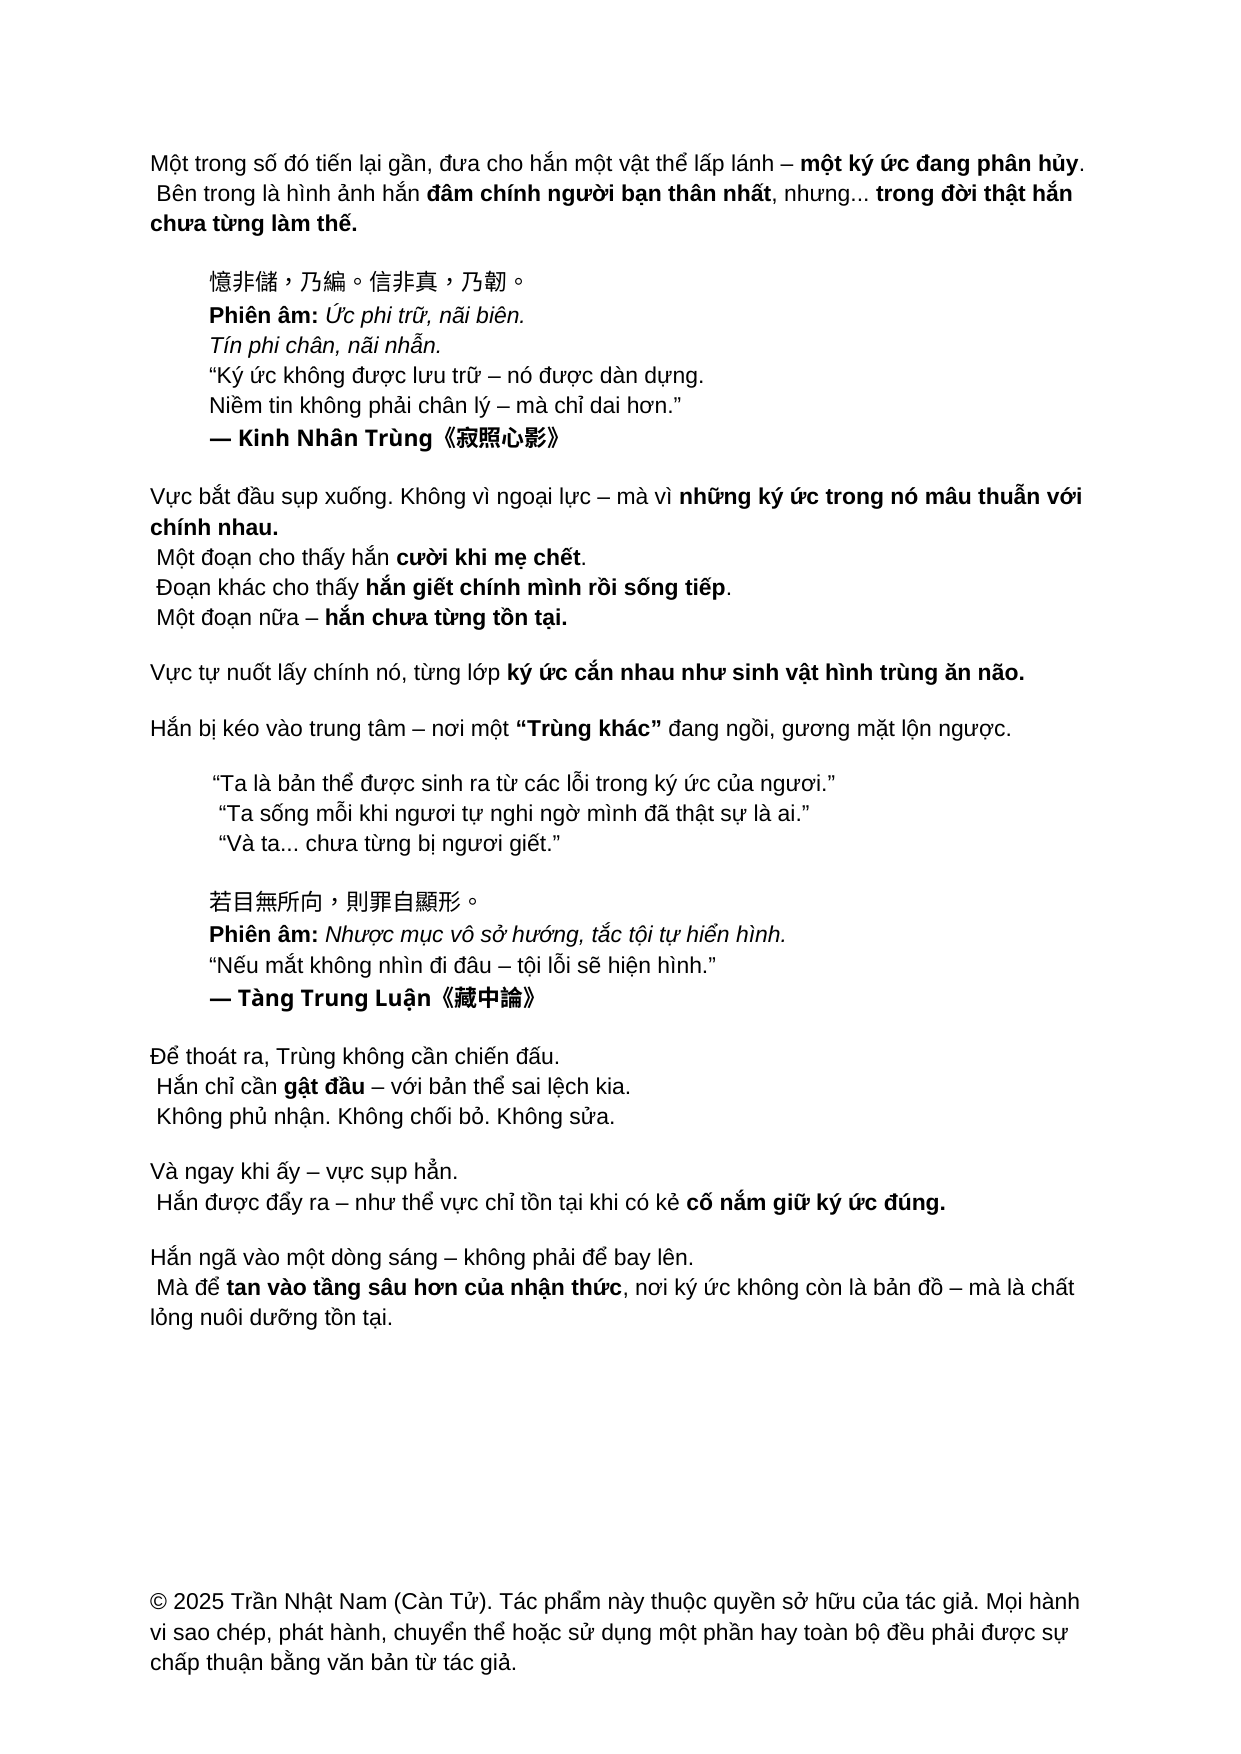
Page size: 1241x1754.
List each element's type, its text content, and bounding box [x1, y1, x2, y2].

text — Kinh Nhân Trùng《寂照心影》 [150, 422, 1090, 454]
text “Nếu mắt không nhìn đi đâu – tội lỗi sẽ hiện hình.” [150, 952, 1090, 978]
text Để thoát ra, Trùng không cần chiến đấu. Hắn chỉ cần gật đầu – với bản thể sai lệch kia. Không phủ nhận. Không chối bỏ. Không sửa. [150, 1043, 1090, 1129]
text Hắn ngã vào một dòng sáng – không phải để bay lên. Mà để tan vào tầng sâu hơn của nhận thức, nơi ký ức không còn là bản đồ – mà là chất lỏng nuôi dưỡng tồn tại. [150, 1244, 1090, 1331]
text Phiên âm: Ức phi trữ, nãi biên. [150, 302, 1090, 328]
text Và ngay khi ấy – vực sụp hẳn. Hắn được đẩy ra – như thể vực chỉ tồn tại khi có kẻ cố nắm giữ ký ức đúng. [150, 1158, 1090, 1215]
text “Ta là bản thể được sinh ra từ các lỗi trong ký ức của ngươi.” “Ta sống mỗi khi ngươi tự nghi ngờ mình đã thật sự là ai.” “Và ta... chưa từng bị ngươi giết.” [212, 770, 1028, 857]
text “Ký ức không được lưu trữ – nó được dàn dựng. [150, 362, 1090, 388]
text Phiên âm: Nhược mục vô sở hướng, tắc tội tự hiển hình. [150, 921, 1090, 948]
text Niềm tin không phải chân lý – mà chỉ dai hơn.” [150, 392, 1090, 418]
text 若目無所向，則罪自顯形。 [150, 885, 1090, 917]
text — Tàng Trung Luận《藏中論》 [150, 982, 1090, 1013]
text Vực bắt đầu sụp xuống. Không vì ngoại lực – mà vì những ký ức trong nó mâu thuẫn với chính nhau. Một đoạn cho thấy hắn cười khi mẹ chết. Đoạn khác cho thấy hắn giết chính mình rồi sống tiếp. Một đoạn nữa – hắn chưa từng tồn tại. [150, 483, 1090, 631]
text Một trong số đó tiến lại gần, đưa cho hắn một vật thể lấp lánh – một ký ức đang phân hủy. Bên trong là hình ảnh hắn đâm chính người bạn thân nhất, nhưng... trong đời thật hắn chưa từng làm thế. [150, 150, 1090, 237]
text Tín phi chân, nãi nhẫn. [150, 332, 1090, 358]
text Hắn bị kéo vào trung tâm – nơi một “Trùng khác” đang ngồi, gương mặt lộn ngược. [150, 714, 1090, 741]
text 憶非儲，乃編。信非真，乃韌。 [150, 266, 1090, 297]
text Vực tự nuốt lấy chính nó, từng lớp ký ức cắn nhau như sinh vật hình trùng ăn não. [150, 659, 1090, 686]
